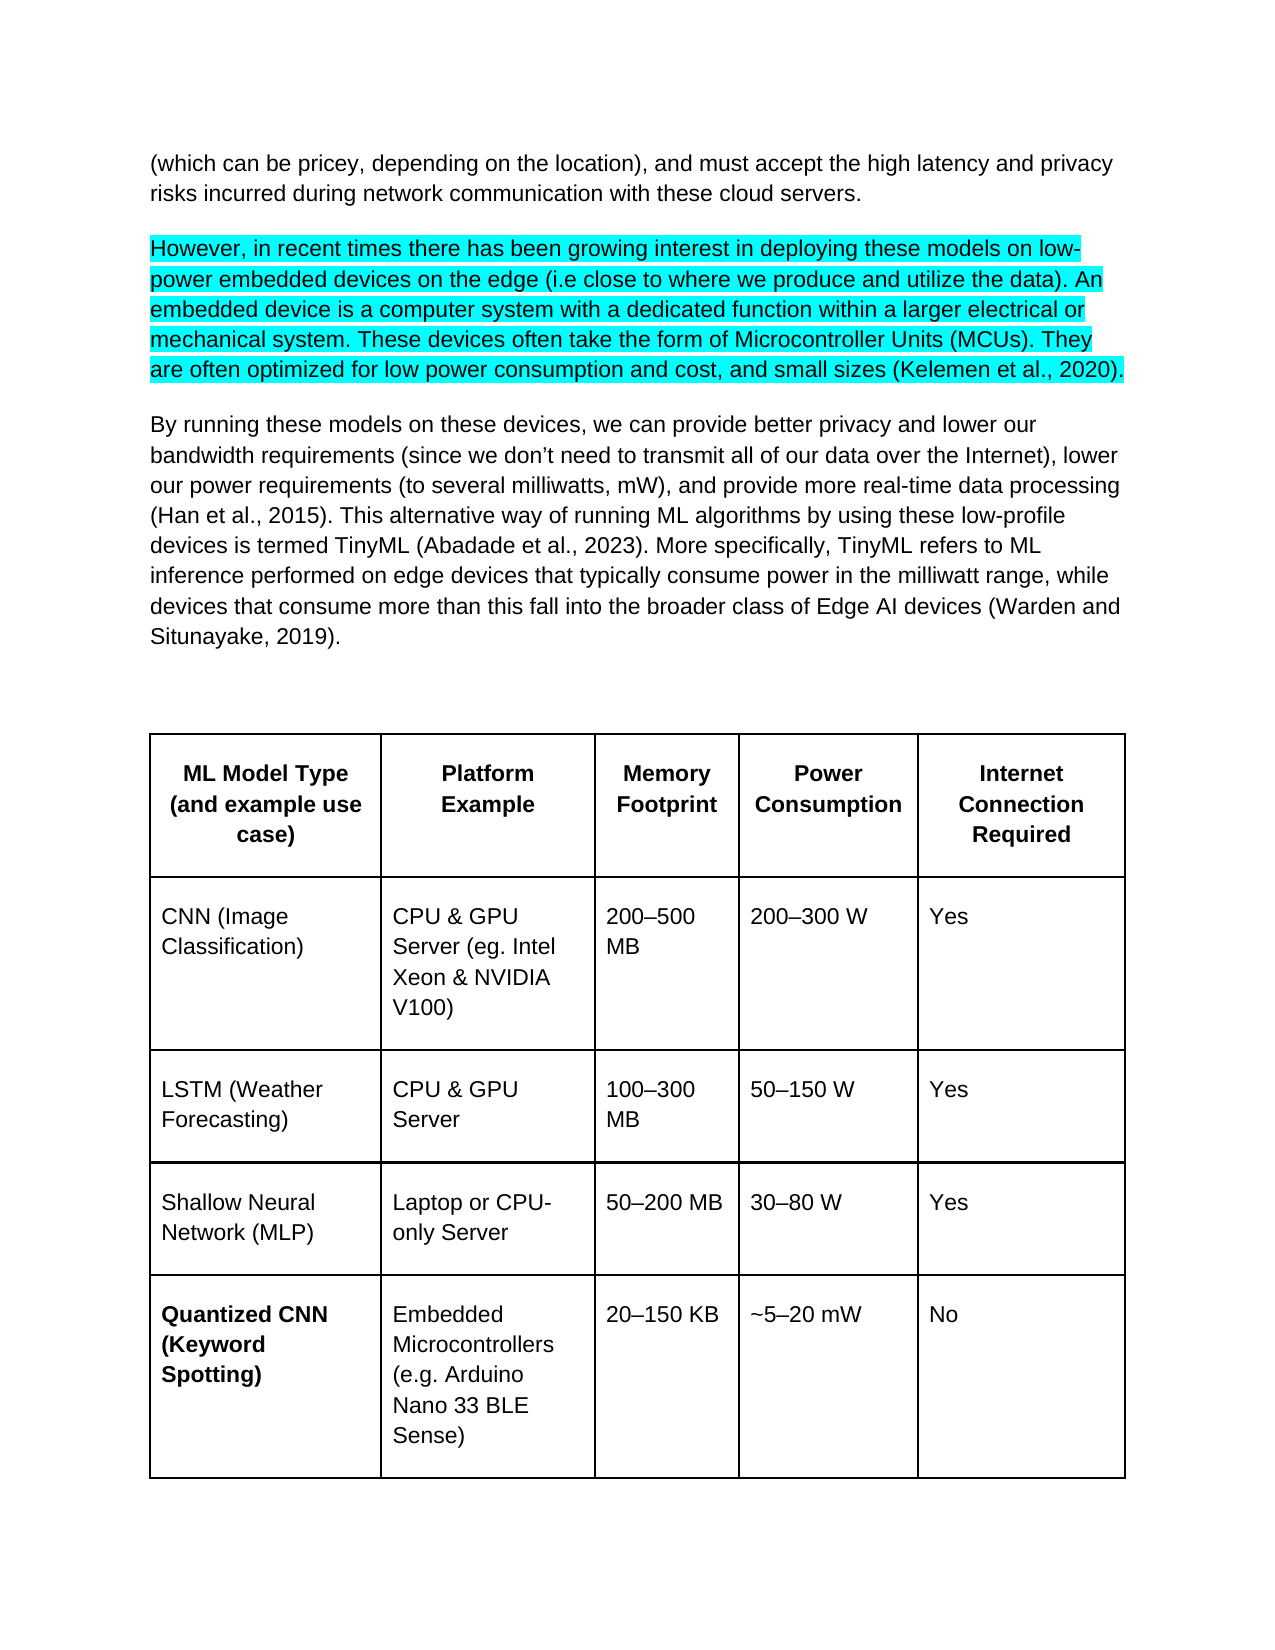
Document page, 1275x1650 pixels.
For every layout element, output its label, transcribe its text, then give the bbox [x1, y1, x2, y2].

table_cell LSTM (Weather Forecasting) [151, 1051, 380, 1161]
table_cell Shallow Neural Network (MLP) [151, 1164, 380, 1274]
table_cell Yes [919, 1164, 1124, 1274]
table_cell Laptop or CPU-only Server [382, 1164, 594, 1274]
table_cell 50–200 MB [596, 1164, 738, 1274]
table_cell 30–80 W [740, 1164, 917, 1274]
table_header Platform Example [382, 735, 594, 876]
table_cell CNN (Image Classification) [151, 878, 380, 1049]
table_cell 200–300 W [740, 878, 917, 1049]
table_cell Embedded Microcontrollers (e.g. Arduino Nano 33 BLE Sense) [382, 1276, 594, 1477]
table_header Power Consumption [740, 735, 917, 876]
text However, in recent times there has been growing interest in deploying these models on low-power embedded devices on the edge (i.e close to where we produce and utilize the data). An embedded device is a computer system with a dedicated function within a larger electrical or mechanical system. These devices often take the form of Microcontroller Units (MCUs). They are often optimized for low power consumption and cost, and small sizes (Kelemen et al., 2020). [150, 235, 1125, 383]
table_cell 200–500 MB [596, 878, 738, 1049]
table_cell CPU & GPU Server (eg. Intel Xeon & NVIDIA V100) [382, 878, 594, 1049]
table_cell 50–150 W [740, 1051, 917, 1161]
table_cell Quantized CNN (Keyword Spotting) [151, 1276, 380, 1477]
table_cell Yes [919, 1051, 1124, 1161]
table_cell No [919, 1276, 1124, 1477]
table_cell 100–300 MB [596, 1051, 738, 1161]
table_header Memory Footprint [596, 735, 738, 876]
text By running these models on these devices, we can provide better privacy and lower our bandwidth requirements (since we don’t need to transmit all of our data over the Internet), lower our power requirements (to several milliwatts, mW), and provide more real-time data processing (Han et al., 2015). This alternative way of running ML algorithms by using these low-profile devices is termed TinyML (Abadade et al., 2023). More specifically, TinyML refers to ML inference performed on edge devices that typically consume power in the milliwatt range, while devices that consume more than this fall into the broader class of Edge AI devices (Warden and Situnayake, 2019). [150, 411, 1125, 649]
table_header ML Model Type (and example use case) [151, 735, 380, 876]
table_cell ~5–20 mW [740, 1276, 917, 1477]
table_cell 20–150 KB [596, 1276, 738, 1477]
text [150, 150, 1125, 207]
table_cell CPU & GPU Server [382, 1051, 594, 1161]
table_cell Yes [919, 878, 1124, 1049]
table_header Internet Connection Required [919, 735, 1124, 876]
